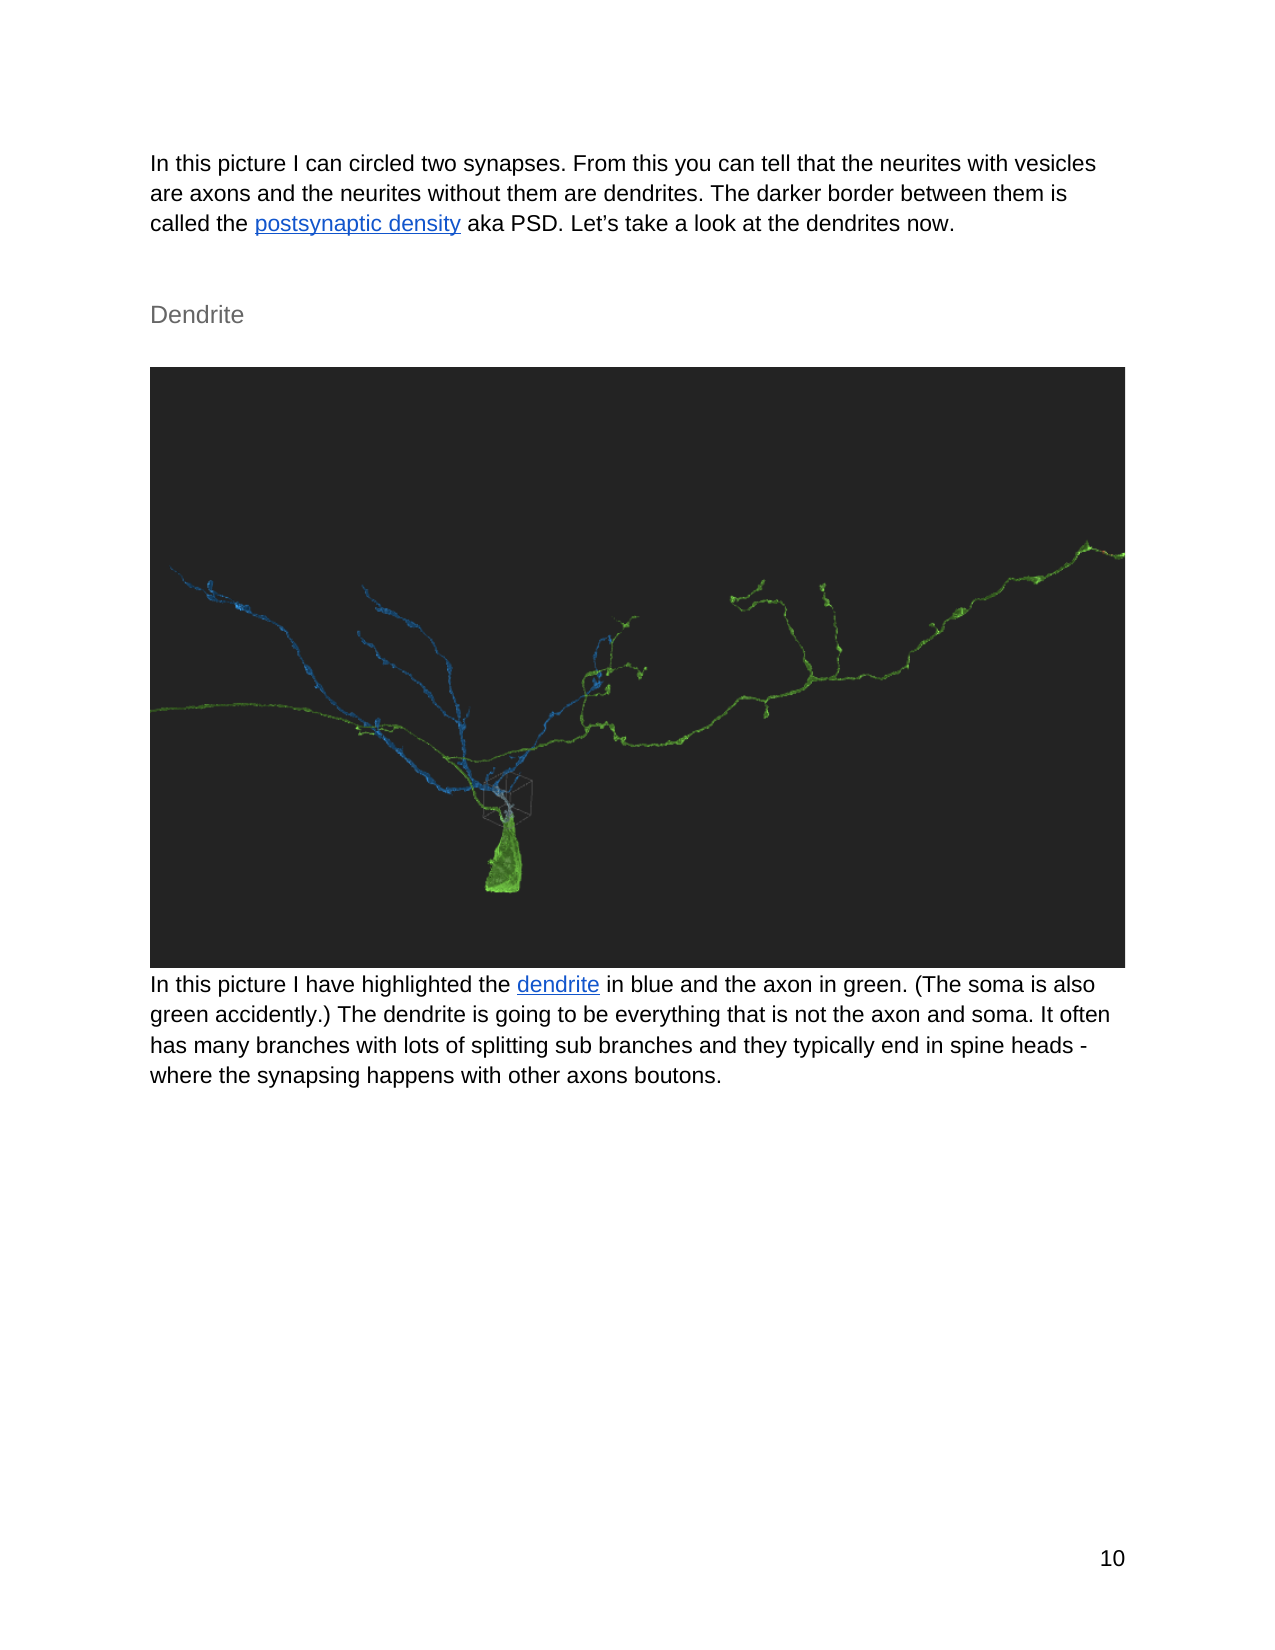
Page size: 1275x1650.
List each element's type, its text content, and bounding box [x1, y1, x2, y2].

picture [150, 367, 1125, 968]
subtitle Dendrite [150, 300, 1125, 329]
text In this picture I have highlighted the dendrite in blue and the axon in green. (The soma is also green accidently.) The dendrite is going to be everything that is not the axon and soma. It often has many branches with lots of splitting sub branches and they typically end in spine heads - where the synapsing happens with other axons boutons. [150, 971, 1125, 1088]
text In this picture I can circled two synapses. From this you can tell that the neurites with vesicles are axons and the neurites without them are dendrites. The darker border between them is called the postsynaptic density aka PSD. Let’s take a look at the dendrites now. [150, 150, 1125, 237]
